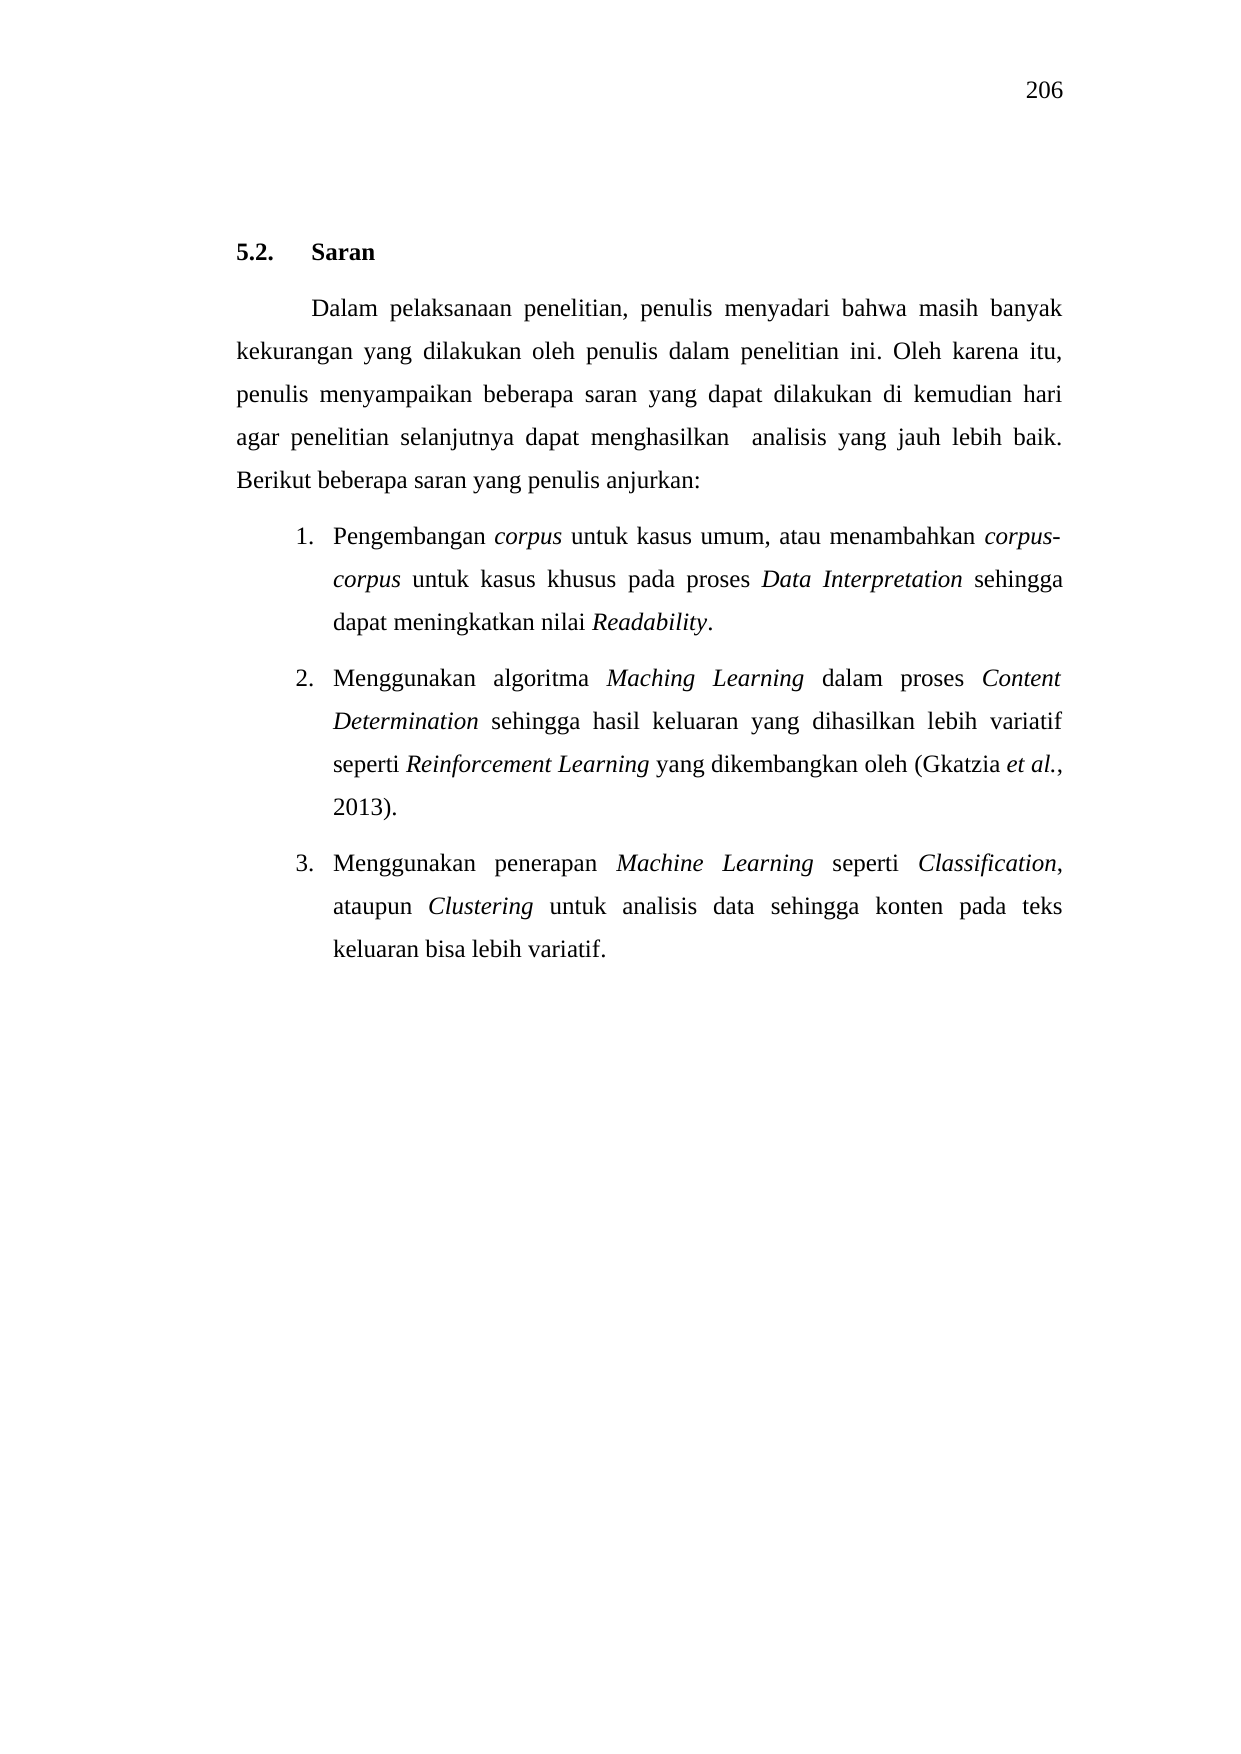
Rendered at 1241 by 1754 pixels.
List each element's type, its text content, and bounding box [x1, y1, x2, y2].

list Menggunakan penerapan Machine Learning seperti Classification, ataupun Clustering untuk analisis data sehingga konten pada teks keluaran bisa lebih variatif. [295, 848, 1063, 963]
list Pengembangan corpus untuk kasus umum, atau menambahkan corpus-corpus untuk kasus khusus pada proses Data Interpretation sehingga dapat meningkatkan nilai Readability. [295, 521, 1063, 636]
text Dalam pelaksanaan penelitian, penulis menyadari bahwa masih banyak kekurangan yang dilakukan oleh penulis dalam penelitian ini. Oleh karena itu, penulis menyampaikan beberapa saran yang dapat dilakukan di kemudian hari agar penelitian selanjutnya dapat menghasilkan analisis yang jauh lebih baik. Berikut beberapa saran yang penulis anjurkan: [236, 293, 1063, 494]
list Menggunakan algoritma Maching Learning dalam proses Content Determination sehingga hasil keluaran yang dihasilkan lebih variatif seperti Reinforcement Learning yang dikembangkan oleh (Gkatzia et al., 2013). [295, 663, 1063, 821]
subtitle Saran [236, 237, 1063, 266]
